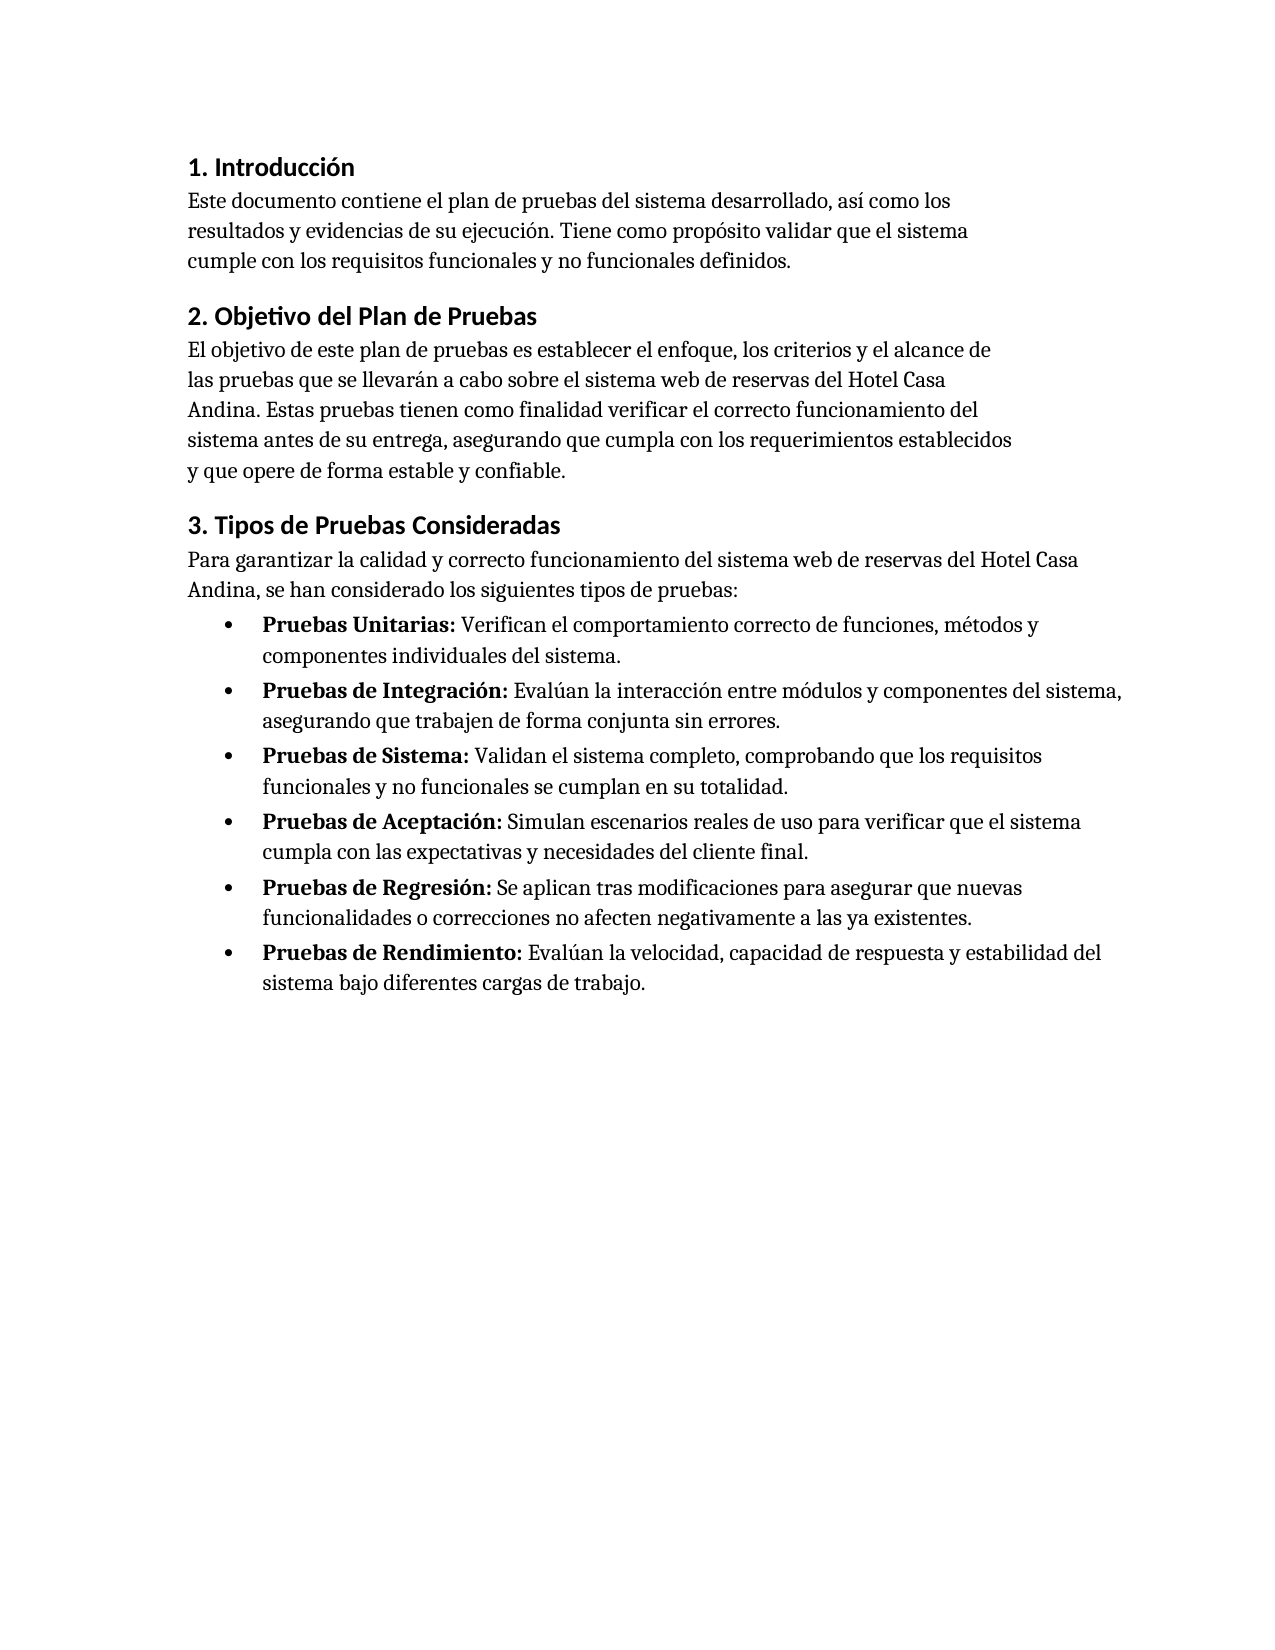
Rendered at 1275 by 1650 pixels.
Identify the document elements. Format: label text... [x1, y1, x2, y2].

subtitle Introducción [187, 150, 1125, 183]
subtitle Tipos de Pruebas Consideradas [187, 508, 1125, 542]
list Pruebas de Regresión: Se aplican tras modificaciones para asegurar que nuevas funcionalidades o correcciones no afecten negativamente a las ya existentes. [225, 874, 1125, 931]
list Pruebas Unitarias: Verifican el comportamiento correcto de funciones, métodos y componentes individuales del sistema. [225, 612, 1125, 669]
list Pruebas de Rendimiento: Evalúan la velocidad, capacidad de respuesta y estabilidad del sistema bajo diferentes cargas de trabajo. [225, 940, 1125, 996]
list Pruebas de Aceptación: Simulan escenarios reales de uso para verificar que el sistema cumpla con las expectativas y necesidades del cliente final. [225, 809, 1125, 865]
subtitle Objetivo del Plan de Pruebas [187, 299, 1125, 332]
text El objetivo de este plan de pruebas es establecer el enfoque, los criterios y el alcance de las pruebas que se llevarán a cabo sobre el sistema web de reservas del Hotel Casa Andina. Estas pruebas tienen como finalidad verificar el correcto funcionamiento del sistema antes de su entrega, asegurando que cumpla con los requerimientos establecidos y que opere de forma estable y confiable. [187, 337, 1016, 484]
text Este documento contiene el plan de pruebas del sistema desarrollado, así como los resultados y evidencias de su ejecución. Tiene como propósito validar que el sistema cumple con los requisitos funcionales y no funcionales definidos. [187, 188, 1016, 274]
list Pruebas de Sistema: Validan el sistema completo, comprobando que los requisitos funcionales y no funcionales se cumplan en su totalidad. [225, 743, 1125, 800]
text Para garantizar la calidad y correcto funcionamiento del sistema web de reservas del Hotel Casa Andina, se han considerado los siguientes tipos de pruebas: [187, 547, 1125, 603]
list Pruebas de Integración: Evalúan la interacción entre módulos y componentes del sistema, asegurando que trabajen de forma conjunta sin errores. [225, 678, 1125, 734]
